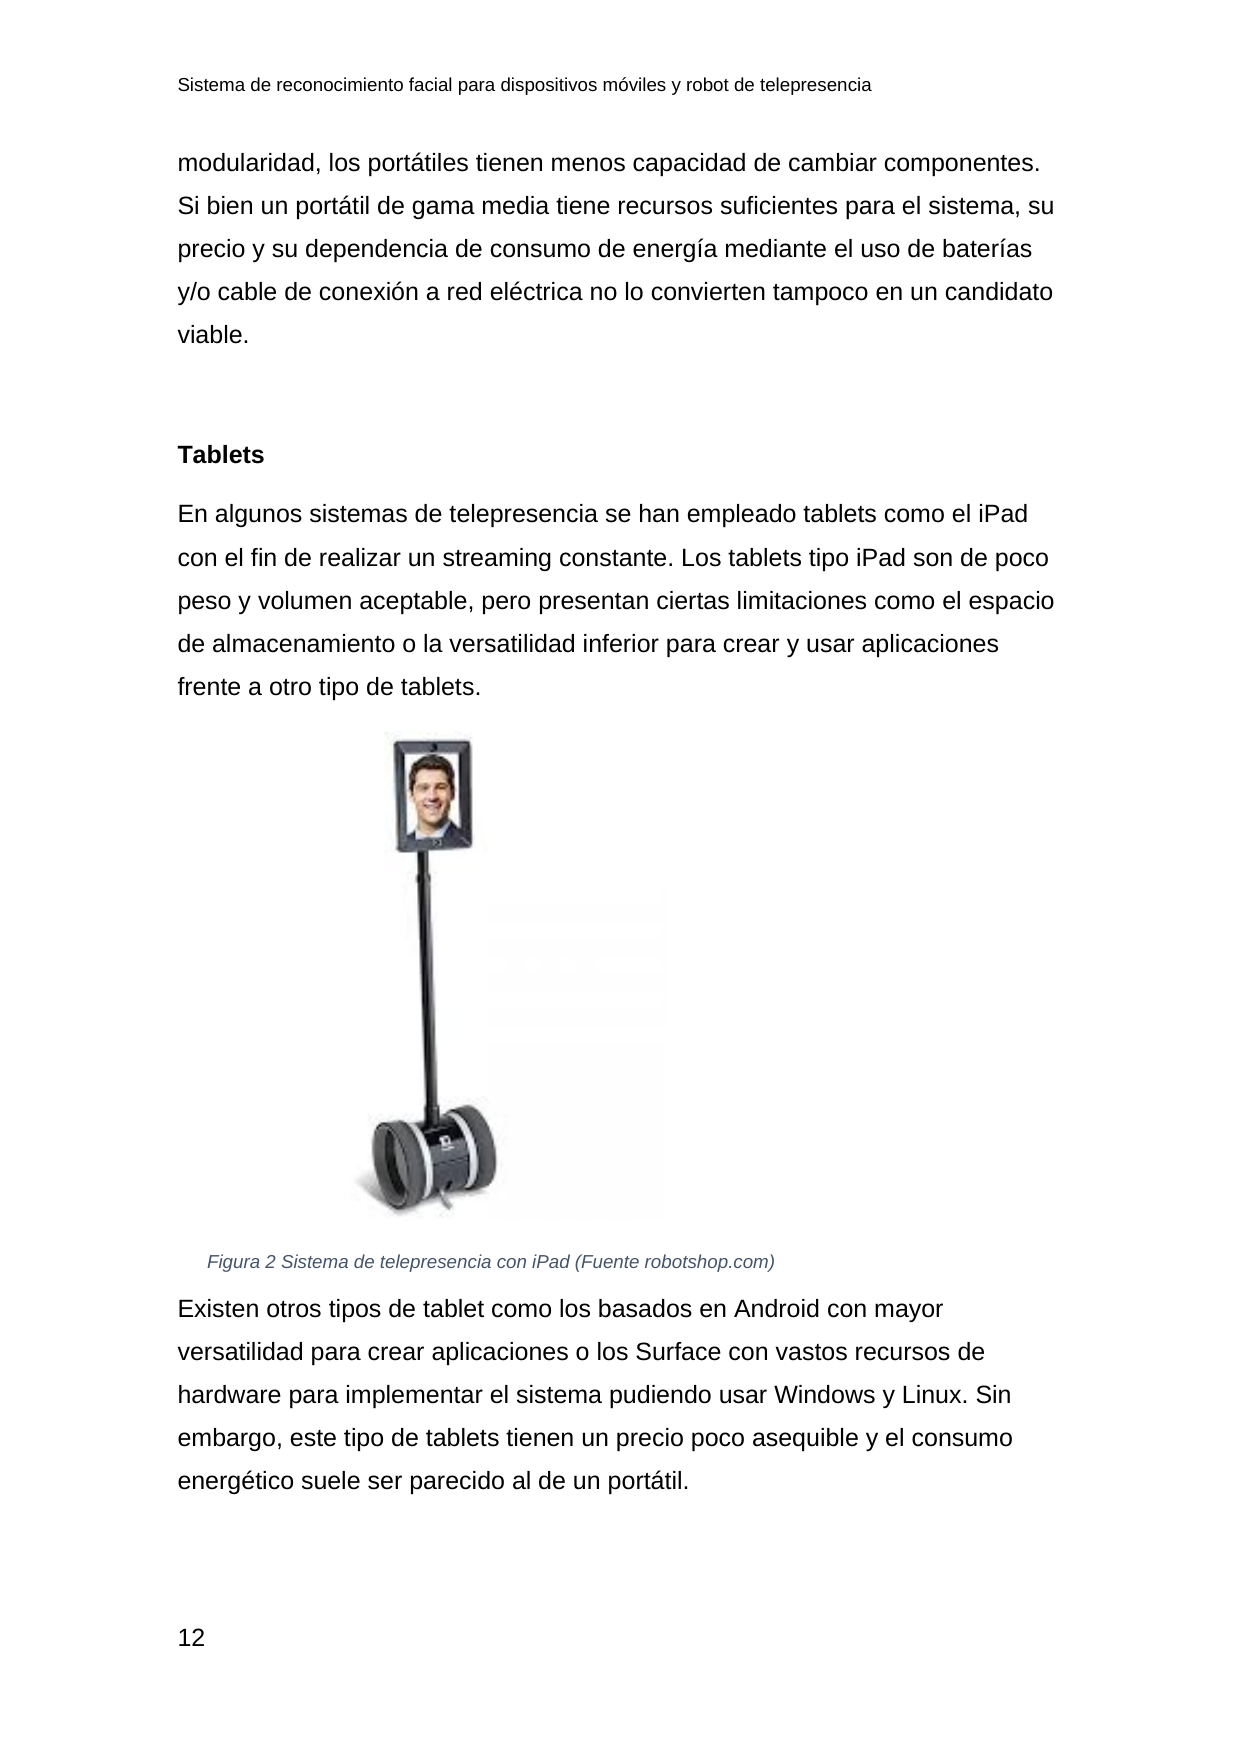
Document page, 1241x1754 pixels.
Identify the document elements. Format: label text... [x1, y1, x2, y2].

text En algunos sistemas de telepresencia se han empleado tablets como el iPad con el fin de realizar un streaming constante. Los tablets tipo iPad son de poco peso y volumen aceptable, pero presentan ciertas limitaciones como el espacio de almacenamiento o la versatilidad inferior para crear y usar aplicaciones frente a otro tipo de tablets. [177, 499, 1063, 701]
text Figura 2 Sistema de telepresencia con iPad (Fuente robotshop.com) [177, 1251, 1063, 1273]
text Existen otros tipos de tablet como los basados en Android con mayor versatilidad para crear aplicaciones o los Surface con vastos recursos de hardware para implementar el sistema pudiendo usar Windows y Linux. Sin embargo, este tipo de tablets tienen un precio poco asequible y el consumo energético suele ser parecido al de un portátil. [177, 1294, 1063, 1495]
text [177, 148, 1063, 349]
text Tablets [177, 440, 1063, 468]
picture [177, 731, 666, 1221]
